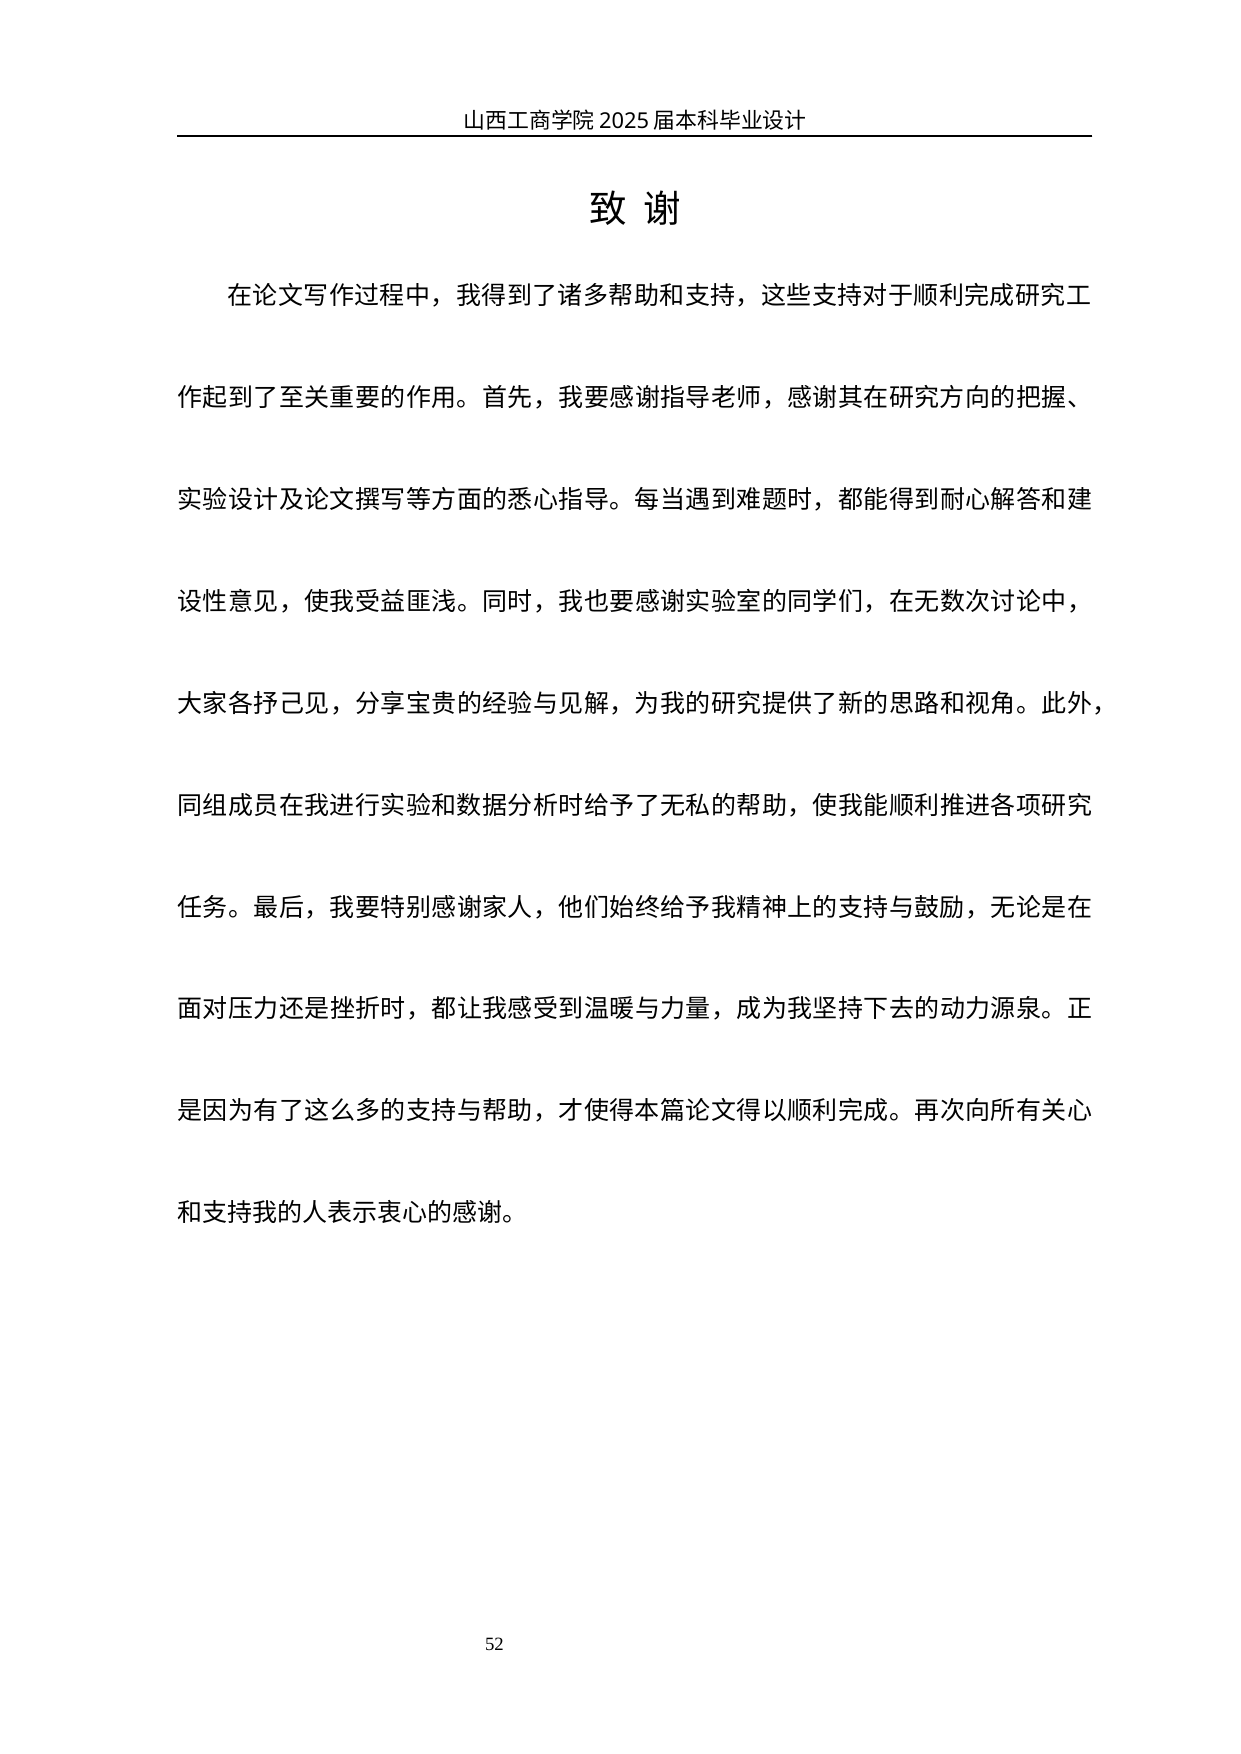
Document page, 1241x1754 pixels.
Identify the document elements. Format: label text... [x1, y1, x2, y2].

text 在论文写作过程中，我得到了诸多帮助和支持，这些支持对于顺利完成研究工作起到了至关重要的作用。首先，我要感谢指导老师，感谢其在研究方向的把握、实验设计及论文撰写等方面的悉心指导。每当遇到难题时，都能得到耐心解答和建设性意见，使我受益匪浅。同时，我也要感谢实验室的同学们，在无数次讨论中，大家各抒己见，分享宝贵的经验与见解，为我的研究提供了新的思路和视角。此外，同组成员在我进行实验和数据分析时给予了无私的帮助，使我能顺利推进各项研究任务。最后，我要特别感谢家人，他们始终给予我精神上的支持与鼓励，无论是在面对压力还是挫折时，都让我感受到温暖与力量，成为我坚持下去的动力源泉。正是因为有了这么多的支持与帮助，才使得本篇论文得以顺利完成。再次向所有关心和支持我的人表示衷心的感谢。 [177, 260, 1092, 1245]
subtitle 致 谢 [177, 178, 1092, 233]
